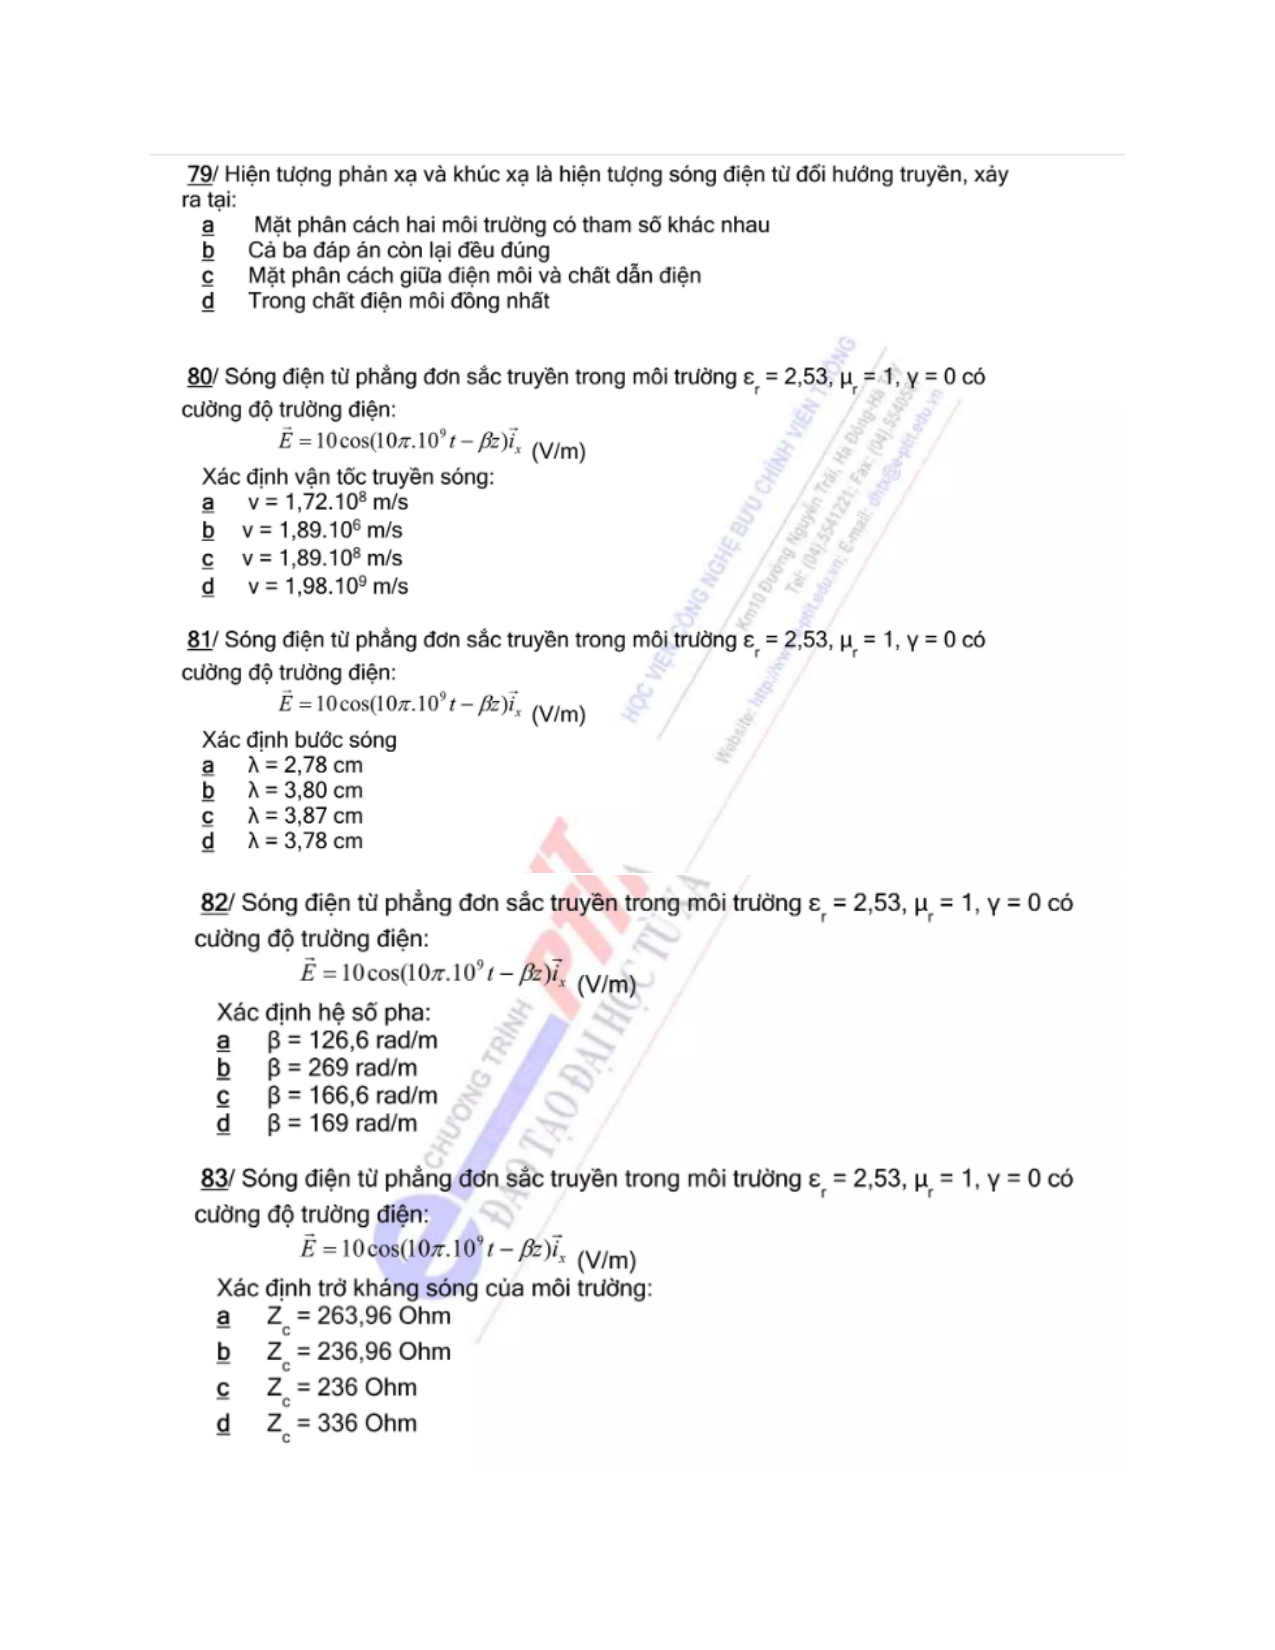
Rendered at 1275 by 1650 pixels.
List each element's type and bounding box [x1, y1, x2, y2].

picture [150, 875, 1125, 1474]
picture [150, 150, 1125, 873]
